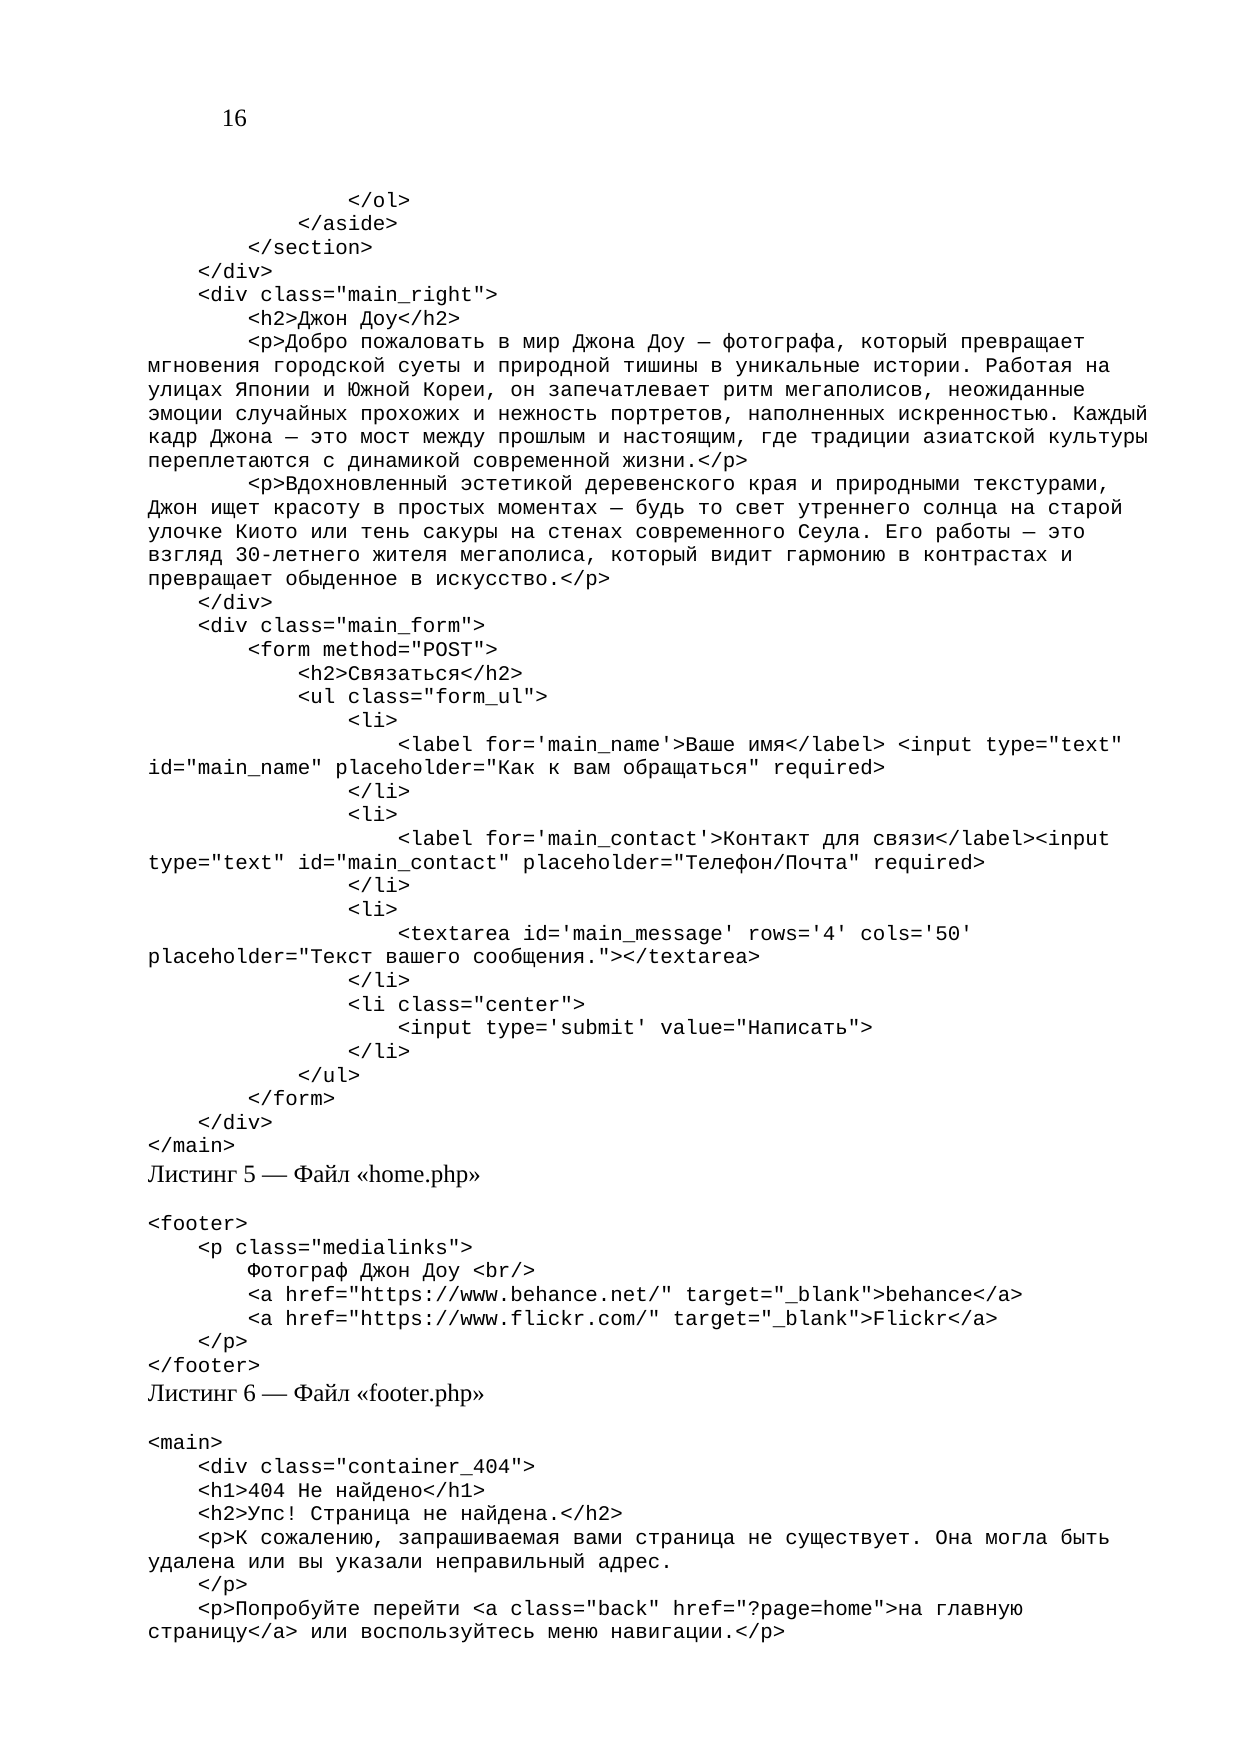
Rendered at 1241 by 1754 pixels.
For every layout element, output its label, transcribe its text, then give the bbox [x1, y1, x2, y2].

text Файл «home.php» [148, 1159, 1152, 1188]
text <div class="main_form"> [148, 615, 1152, 639]
text <footer> [148, 1213, 1152, 1237]
text </p> [148, 1574, 1152, 1598]
text <div class="main_right"> [148, 284, 1152, 308]
text </ul> [148, 1064, 1152, 1088]
text <textarea id='main_message' rows='4' cols='50' placeholder="Текст вашего сообщения."></textarea> [148, 923, 1152, 970]
text </ol> [148, 190, 1152, 213]
text <p>Добро пожаловать в мир Джона Доу — фотографа, который превращает мгновения городской суеты и природной тишины в уникальные истории. Работая на улицах Японии и Южной Кореи, он запечатлевает ритм мегаполисов, неожиданные эмоции случайных прохожих и нежность портретов, наполненных искренностью. Каждый кадр Джона — это мост между прошлым и настоящим, где традиции азиатской культуры переплетаются с динамикой современной жизни.</p> [148, 332, 1152, 473]
text Файл «footer.php» [148, 1378, 1152, 1407]
text <li> [148, 804, 1152, 828]
text </li> [148, 875, 1152, 899]
text <p class="medialinks"> [148, 1237, 1152, 1260]
text </aside> [148, 213, 1152, 237]
text <h2>Джон Доу</h2> [148, 308, 1152, 332]
text </form> [148, 1088, 1152, 1112]
text </div> [148, 261, 1152, 284]
text <h1>404 Не найдено</h1> [148, 1480, 1152, 1503]
text </main> [148, 1136, 1152, 1159]
text </div> [148, 1112, 1152, 1136]
text </footer> [148, 1355, 1152, 1378]
text <input type='submit' value="Написать"> [148, 1017, 1152, 1041]
text <h2>Упс! Страница не найдена.</h2> [148, 1503, 1152, 1527]
text </section> [148, 237, 1152, 261]
text <li class="center"> [148, 994, 1152, 1017]
text <li> [148, 899, 1152, 923]
text <label for='main_contact'>Контакт для связи</label><input type="text" id="main_contact" placeholder="Телефон/Почта" required> [148, 828, 1152, 875]
text Фотограф Джон Доу <br/> [148, 1260, 1152, 1284]
text </li> [148, 781, 1152, 804]
text <form method="POST"> [148, 639, 1152, 663]
text <p>Попробуйте перейти <a class="back" href="?page=home">на главную страницу</a> или воспользуйтесь меню навигации.</p> [148, 1598, 1152, 1645]
text </li> [148, 1041, 1152, 1064]
text </div> [148, 592, 1152, 615]
text <ul class="form_ul"> [148, 686, 1152, 710]
text </p> [148, 1331, 1152, 1355]
text <main> [148, 1432, 1152, 1456]
text <div class="container_404"> [148, 1456, 1152, 1480]
text <p>К сожалению, запрашиваемая вами страница не существует. Она могла быть удалена или вы указали неправильный адрес. [148, 1527, 1152, 1574]
text <label for='main_name'>Ваше имя</label> <input type="text" id="main_name" placeholder="Как к вам обращаться" required> [148, 733, 1152, 781]
text <p>Вдохновленный эстетикой деревенского края и природными текстурами, Джон ищет красоту в простых моментах — будь то свет утреннего солнца на старой улочке Киото или тень сакуры на стенах современного Сеула. Его работы — это взгляд 30-летнего жителя мегаполиса, который видит гармонию в контрастах и превращает обыденное в искусство.</p> [148, 473, 1152, 592]
text </li> [148, 970, 1152, 994]
text <h2>Связаться</h2> [148, 663, 1152, 686]
text <a href="https://www.behance.net/" target="_blank">behance</a> [148, 1284, 1152, 1308]
text <li> [148, 710, 1152, 733]
text <a href="https://www.flickr.com/" target="_blank">Flickr</a> [148, 1308, 1152, 1331]
